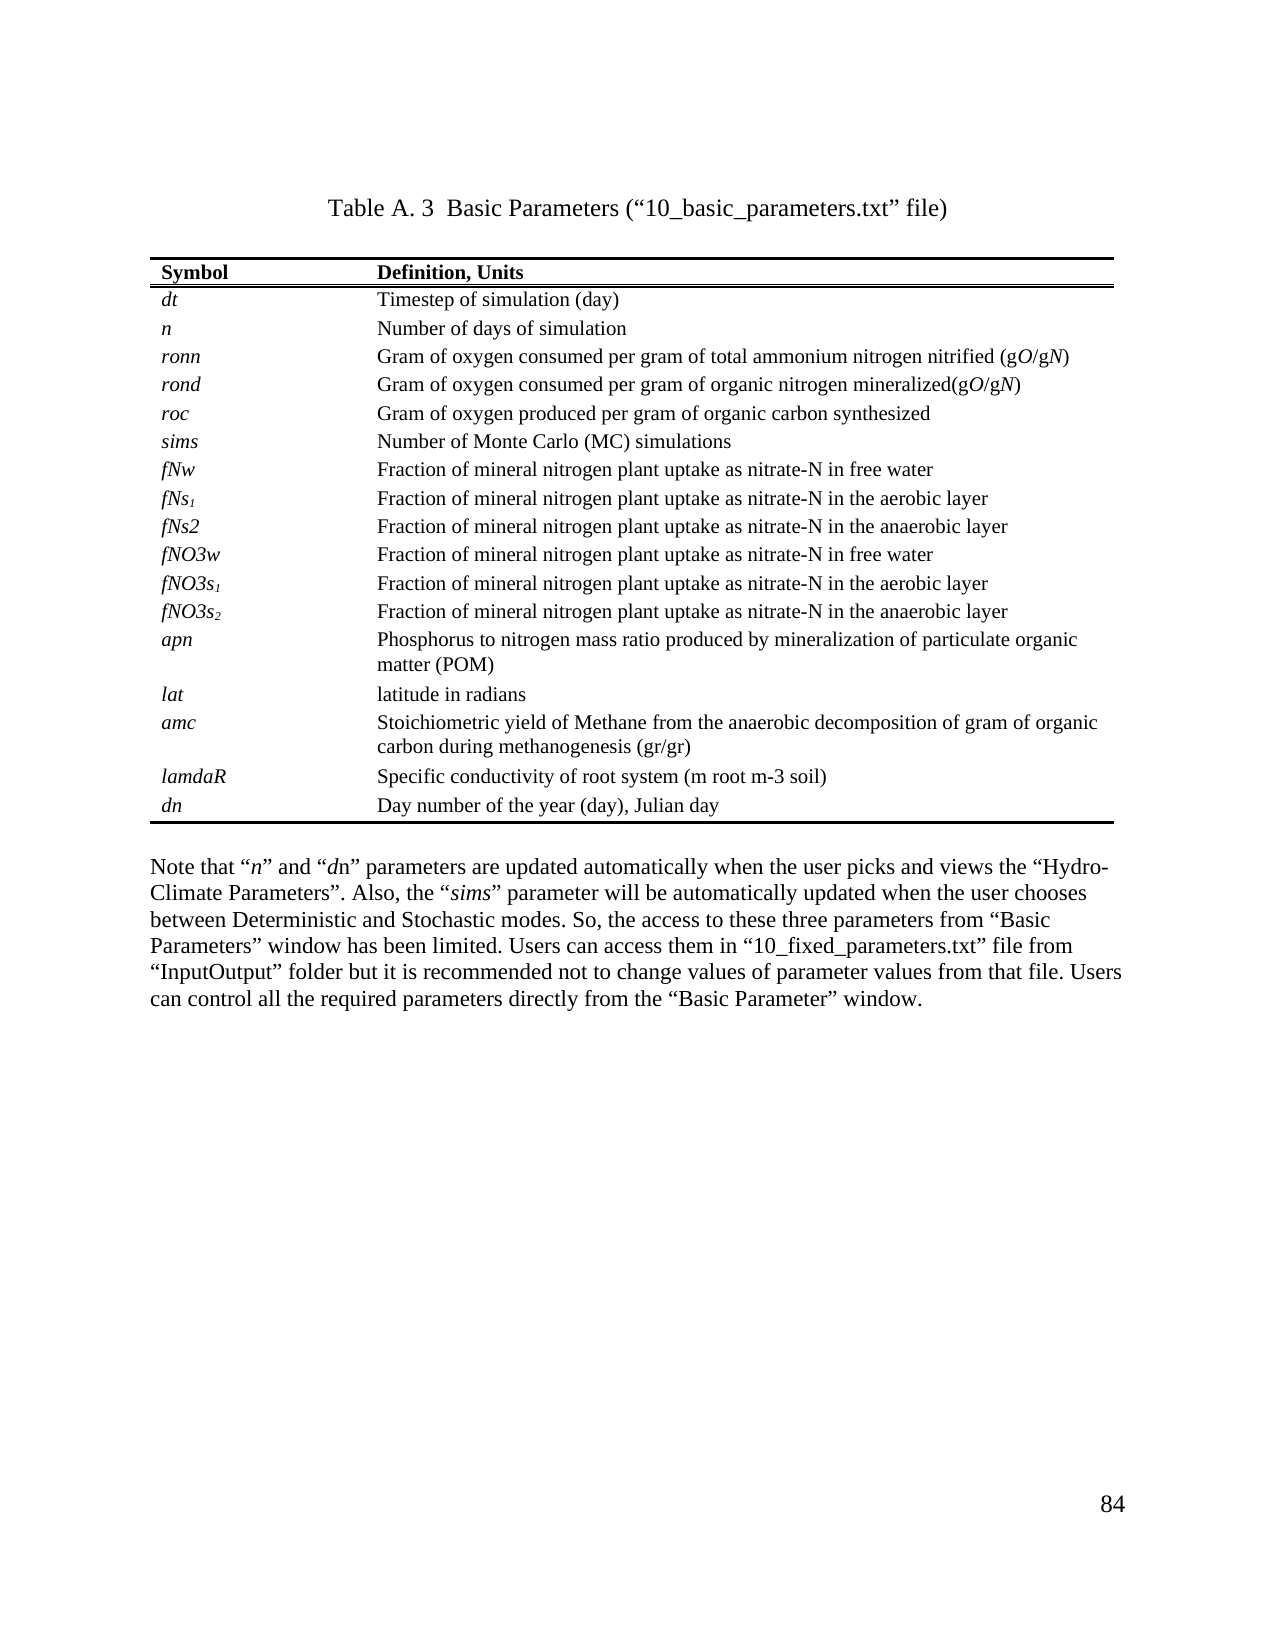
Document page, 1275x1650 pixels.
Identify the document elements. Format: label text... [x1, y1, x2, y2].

table_cell Specific conductivity of root system (m root m-3 soil) [366, 765, 1114, 793]
table_cell fNs1 [150, 486, 366, 514]
table_cell Gram of oxygen consumed per gram of total ammonium nitrogen nitrified (gO/gN) [366, 344, 1114, 372]
table_cell sims [150, 429, 366, 457]
table_cell lamdaR [150, 765, 366, 793]
table_cell fNw [150, 458, 366, 486]
table_cell Fraction of mineral nitrogen plant uptake as nitrate-N in the aerobic layer [366, 486, 1114, 514]
table_cell lat [150, 682, 366, 710]
table_cell Gram of oxygen produced per gram of organic carbon synthesized [366, 401, 1114, 429]
table_header Definition, Units [366, 260, 1114, 284]
table_cell Fraction of mineral nitrogen plant uptake as nitrate-N in the anaerobic layer [366, 599, 1114, 627]
table_cell Number of days of simulation [366, 316, 1114, 344]
table_cell Fraction of mineral nitrogen plant uptake as nitrate-N in the anaerobic layer [366, 514, 1114, 542]
table_cell Phosphorus to nitrogen mass ratio produced by mineralization of particulate organic matter (POM) [366, 628, 1114, 682]
table_cell dt [150, 288, 366, 316]
table_cell Stoichiometric yield of Methane from the anaerobic decomposition of gram of organic carbon during methanogenesis (gr/gr) [366, 710, 1114, 764]
text Note that “n” and “dn” parameters are updated automatically when the user picks and views the “Hydro-Climate Parameters”. Also, the “sims” parameter will be automatically updated when the user chooses between Deterministic and Stochastic modes. So, the access to these three parameters from “Basic Parameters” window has been limited. Users can access them in “10_fixed_parameters.txt” file from “InputOutput” folder but it is recommended not to change values of parameter values from that file. Users can control all the required parameters directly from the “Basic Parameter” window. [150, 853, 1125, 1011]
table_cell Fraction of mineral nitrogen plant uptake as nitrate-N in the aerobic layer [366, 571, 1114, 599]
table_cell Fraction of mineral nitrogen plant uptake as nitrate-N in free water [366, 458, 1114, 486]
table_cell fNs2 [150, 514, 366, 542]
table_cell dn [150, 793, 366, 821]
table_cell n [150, 316, 366, 344]
table_cell fNO3w [150, 543, 366, 571]
table_cell fNO3s1 [150, 571, 366, 599]
table_cell Gram of oxygen consumed per gram of organic nitrogen mineralized(gO/gN) [366, 373, 1114, 401]
table_cell Timestep of simulation (day) [366, 288, 1114, 316]
table_cell amc [150, 710, 366, 764]
text Table A. 3 Basic Parameters (“10_basic_parameters.txt” file) [150, 193, 1125, 222]
table_header Symbol [150, 260, 366, 284]
table_cell roc [150, 401, 366, 429]
table_cell Fraction of mineral nitrogen plant uptake as nitrate-N in free water [366, 543, 1114, 571]
table_cell fNO3s2 [150, 599, 366, 627]
table_cell rond [150, 373, 366, 401]
table_cell Day number of the year (day), Julian day [366, 793, 1114, 821]
table_cell latitude in radians [366, 682, 1114, 710]
table_cell apn [150, 628, 366, 682]
table_cell ronn [150, 344, 366, 372]
table_cell Number of Monte Carlo (MC) simulations [366, 429, 1114, 457]
